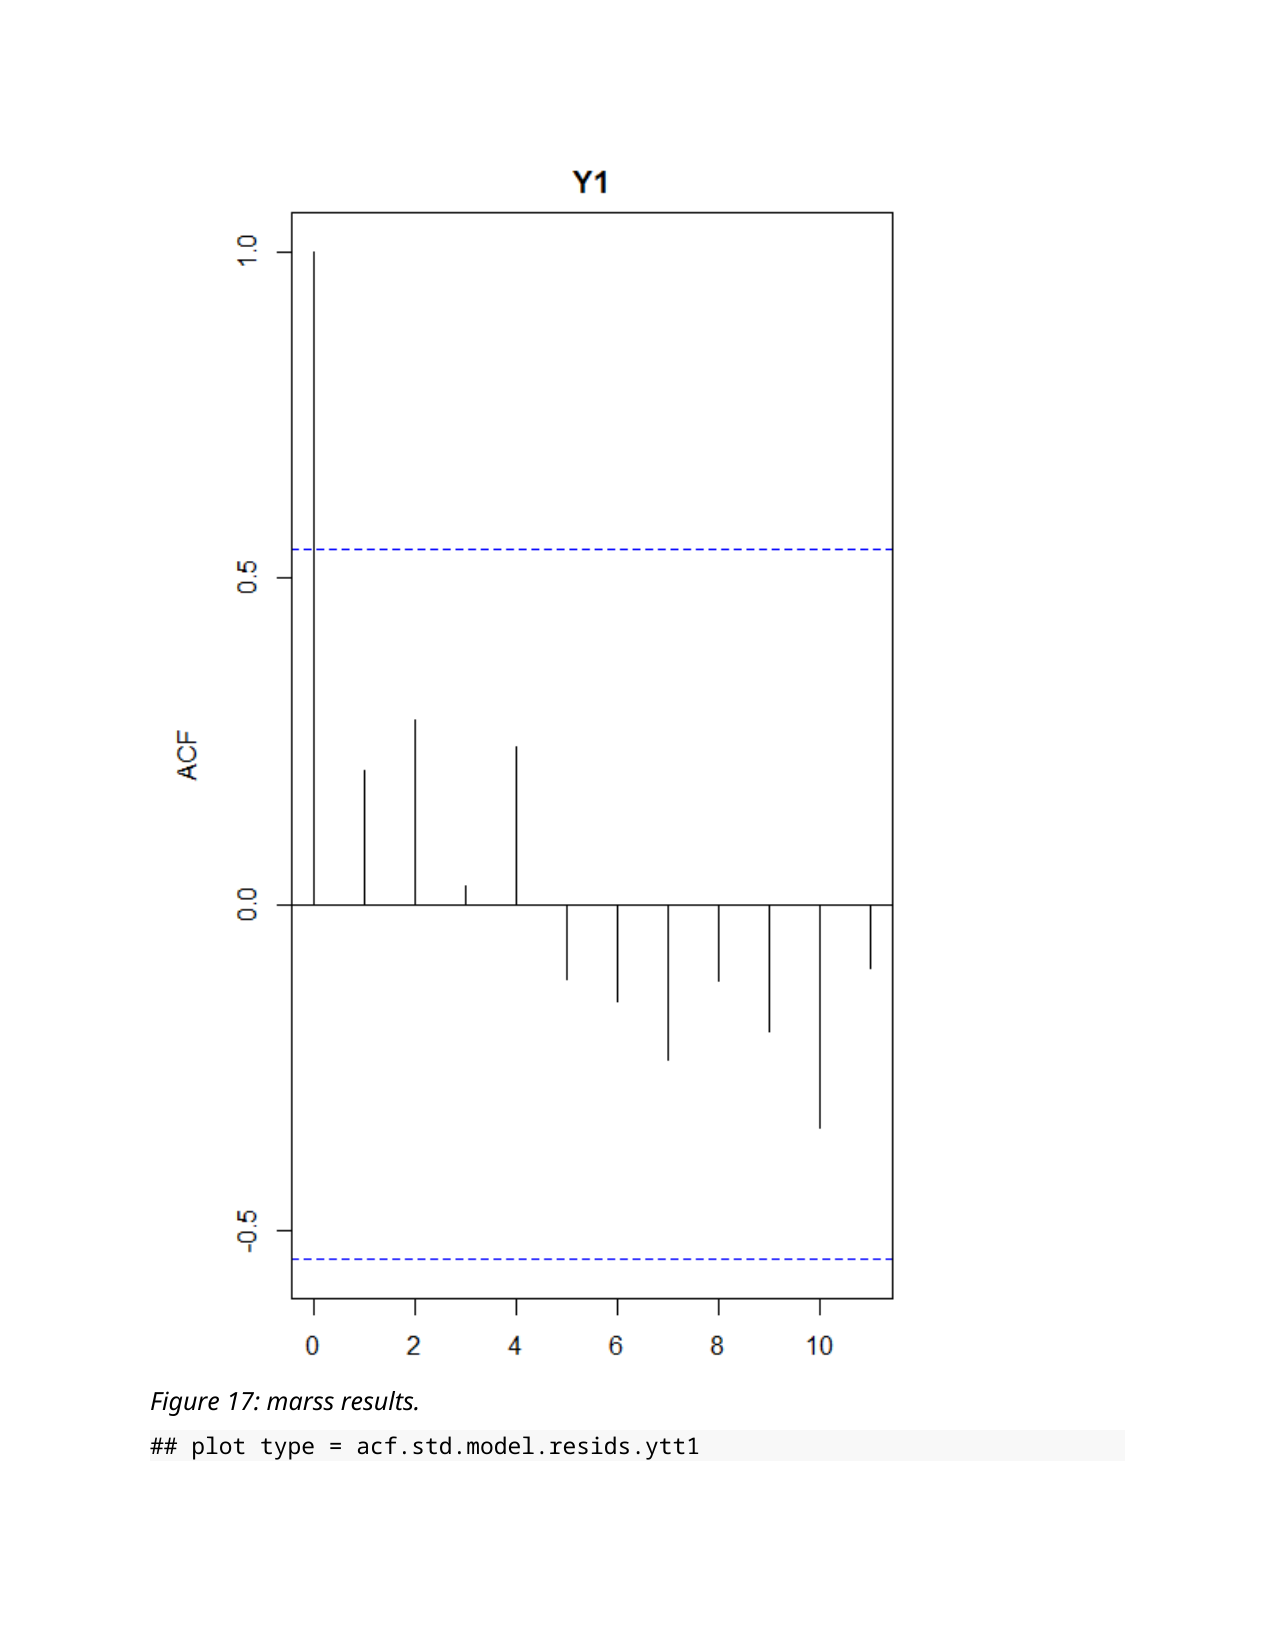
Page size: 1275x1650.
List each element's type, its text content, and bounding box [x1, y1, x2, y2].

text ## plot type = acf.std.model.resids.ytt1 [150, 1430, 1125, 1461]
picture [168, 150, 927, 1363]
text Figure 17: marss results. [150, 1383, 1125, 1417]
